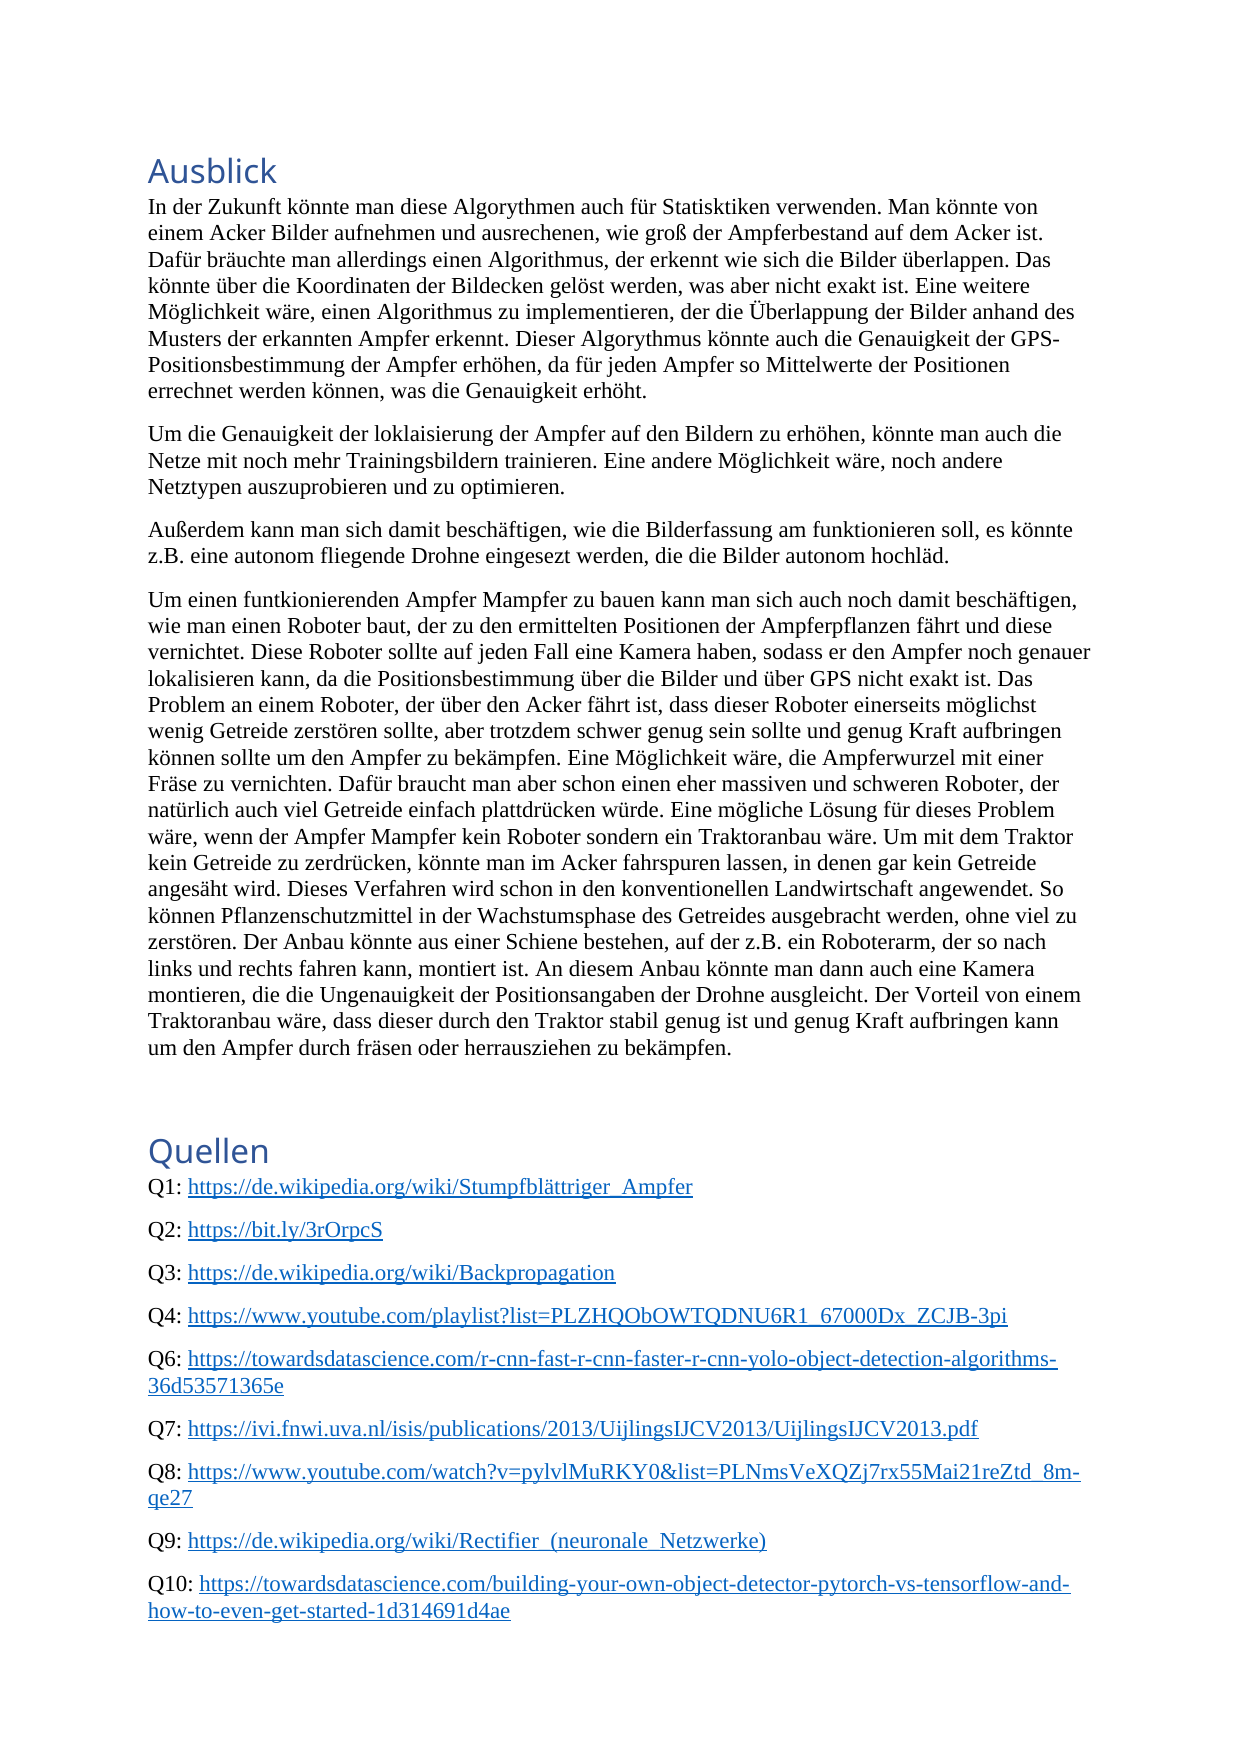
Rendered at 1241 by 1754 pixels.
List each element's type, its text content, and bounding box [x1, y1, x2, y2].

text Außerdem kann man sich damit beschäftigen, wie die Bilderfassung am funktionieren soll, es könnte z.B. eine autonom fliegende Drohne eingesezt werden, die die Bilder autonom hochläd. [148, 516, 1093, 569]
text Q10: https://towardsdatascience.com/building-your-own-object-detector-pytorch-vs-tensorflow-and-how-to-even-get-started-1d314691d4ae [148, 1570, 1093, 1623]
subtitle Ausblick [148, 148, 1093, 193]
text Q7: https://ivi.fnwi.uva.nl/isis/publications/2013/UijlingsIJCV2013/UijlingsIJCV2013.pdf [148, 1415, 1093, 1441]
text Q1: https://de.wikipedia.org/wiki/Stumpfblättriger_Ampfer [148, 1173, 1093, 1200]
text In der Zukunft könnte man diese Algorythmen auch für Statisktiken verwenden. Man könnte von einem Acker Bilder aufnehmen und ausrechenen, wie groß der Ampferbestand auf dem Acker ist. Dafür bräuchte man allerdings einen Algorithmus, der erkennt wie sich die Bilder überlappen. Das könnte über die Koordinaten der Bildecken gelöst werden, was aber nicht exakt ist. Eine weitere Möglichkeit wäre, einen Algorithmus zu implementieren, der die Überlappung der Bilder anhand des Musters der erkannten Ampfer erkennt. Dieser Algorythmus könnte auch die Genauigkeit der GPS-Positionsbestimmung der Ampfer erhöhen, da für jeden Ampfer so Mittelwerte der Positionen errechnet werden können, was die Genauigkeit erhöht. [148, 193, 1093, 404]
text Q8: https://www.youtube.com/watch?v=pylvlMuRKY0&list=PLNmsVeXQZj7rx55Mai21reZtd_8m-qe27 [148, 1458, 1093, 1511]
text Q4: https://www.youtube.com/playlist?list=PLZHQObOWTQDNU6R1_67000Dx_ZCJB-3pi [148, 1302, 1093, 1329]
text Q2: https://bit.ly/3rOrpcS [148, 1216, 1093, 1243]
text Um einen funtkionierenden Ampfer Mampfer zu bauen kann man sich auch noch damit beschäftigen, wie man einen Roboter baut, der zu den ermittelten Positionen der Ampferpflanzen fährt und diese vernichtet. Diese Roboter sollte auf jeden Fall eine Kamera haben, sodass er den Ampfer noch genauer lokalisieren kann, da die Positionsbestimmung über die Bilder und über GPS nicht exakt ist. Das Problem an einem Roboter, der über den Acker fährt ist, dass dieser Roboter einerseits möglichst wenig Getreide zerstören sollte, aber trotzdem schwer genug sein sollte und genug Kraft aufbringen können sollte um den Ampfer zu bekämpfen. Eine Möglichkeit wäre, die Ampferwurzel mit einer Fräse zu vernichten. Dafür braucht man aber schon einen eher massiven und schweren Roboter, der natürlich auch viel Getreide einfach plattdrücken würde. Eine mögliche Lösung für dieses Problem wäre, wenn der Ampfer Mampfer kein Roboter sondern ein Traktoranbau wäre. Um mit dem Traktor kein Getreide zu zerdrücken, könnte man im Acker fahrspuren lassen, in denen gar kein Getreide angesäht wird. Dieses Verfahren wird schon in den konventionellen Landwirtschaft angewendet. So können Pflanzenschutzmittel in der Wachstumsphase des Getreides ausgebracht werden, ohne viel zu zerstören. Der Anbau könnte aus einer Schiene bestehen, auf der z.B. ein Roboterarm, der so nach links und rechts fahren kann, montiert ist. An diesem Anbau könnte man dann auch eine Kamera montieren, die die Ungenauigkeit der Positionsangaben der Drohne ausgleicht. Der Vorteil von einem Traktoranbau wäre, dass dieser durch den Traktor stabil genug ist und genug Kraft aufbringen kann um den Ampfer durch fräsen oder herrausziehen zu bekämpfen. [148, 586, 1093, 1060]
subtitle Quellen [148, 1128, 1093, 1173]
text Q9: https://de.wikipedia.org/wiki/Rectifier_(neuronale_Netzwerke) [148, 1527, 1093, 1554]
text Q6: https://towardsdatascience.com/r-cnn-fast-r-cnn-faster-r-cnn-yolo-object-detection-algorithms-36d53571365e [148, 1346, 1093, 1398]
text Q3: https://de.wikipedia.org/wiki/Backpropagation [148, 1259, 1093, 1286]
text Um die Genauigkeit der loklaisierung der Ampfer auf den Bildern zu erhöhen, könnte man auch die Netze mit noch mehr Trainingsbildern trainieren. Eine andere Möglichkeit wäre, noch andere Netztypen auszuprobieren und zu optimieren. [148, 421, 1093, 499]
